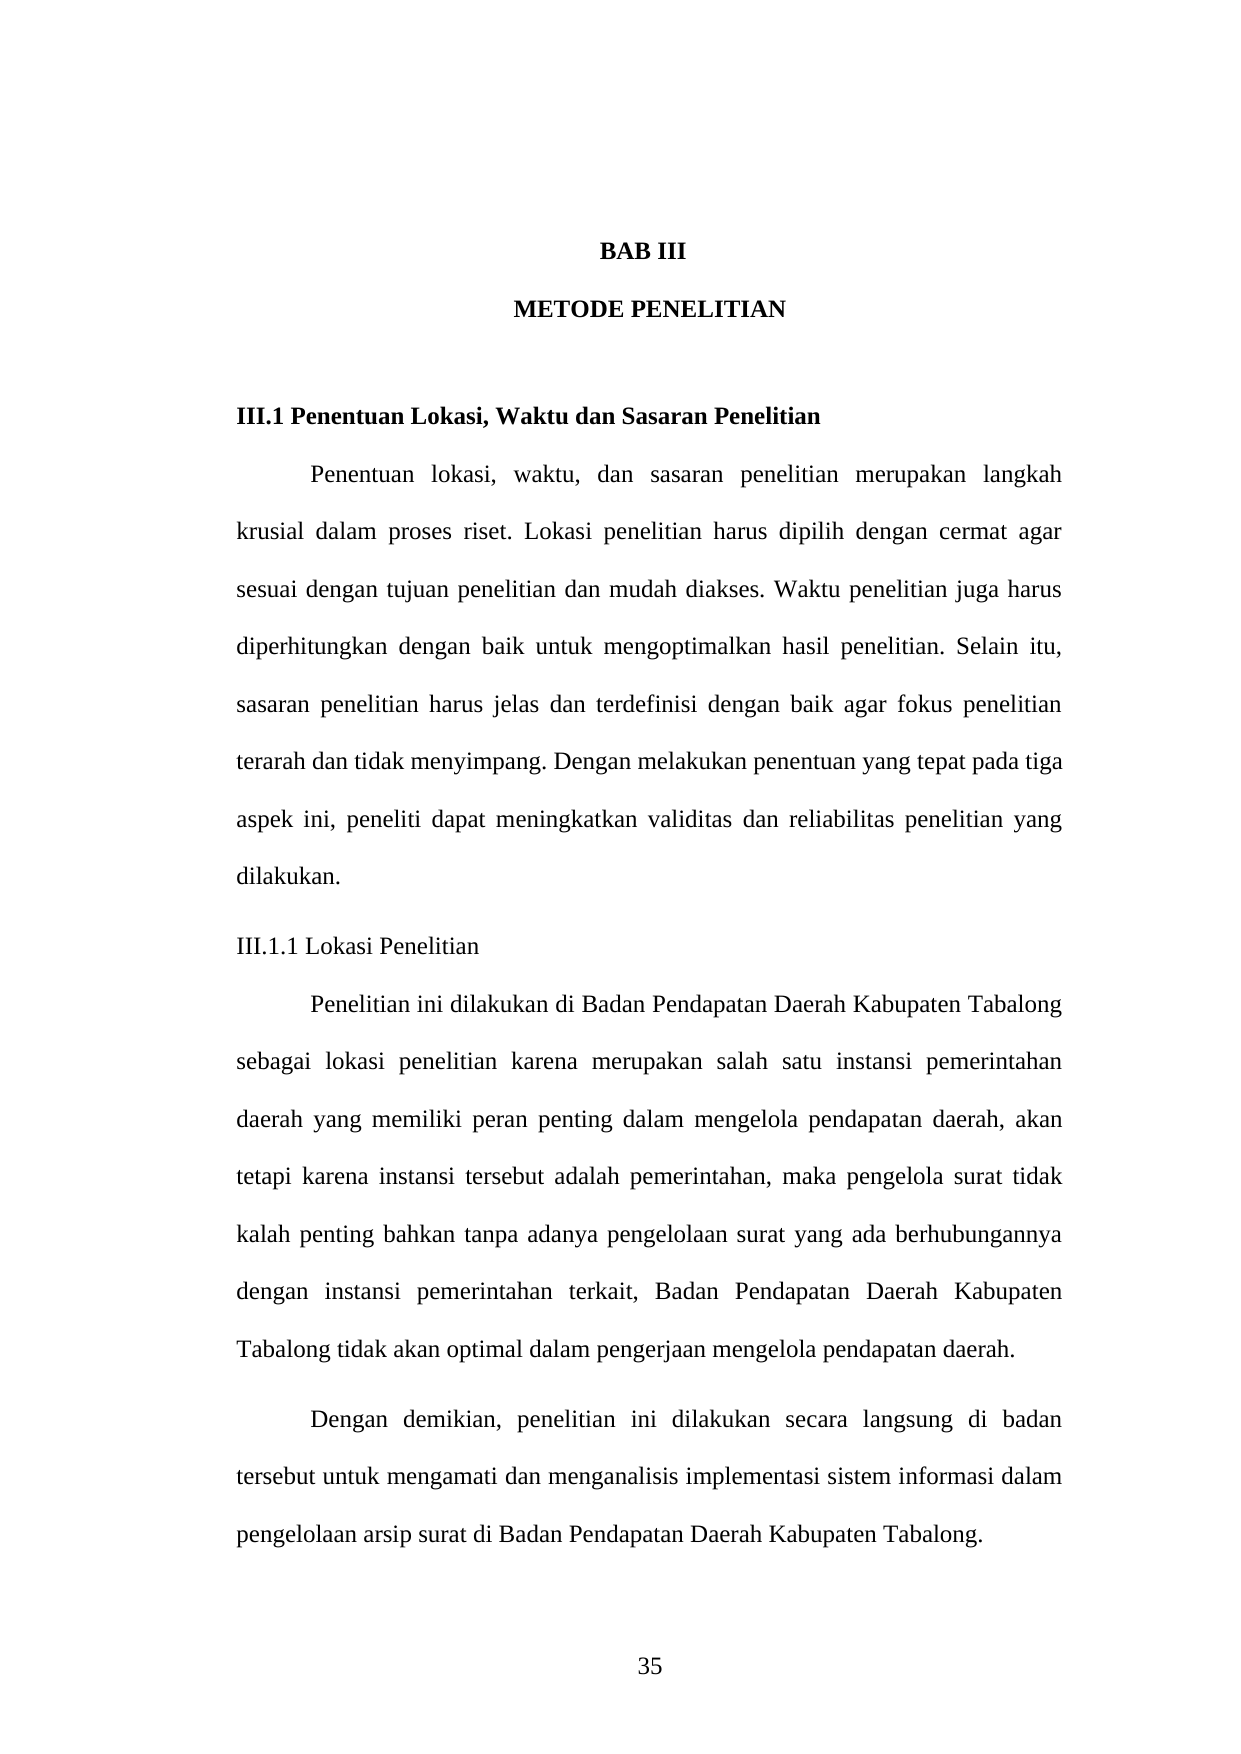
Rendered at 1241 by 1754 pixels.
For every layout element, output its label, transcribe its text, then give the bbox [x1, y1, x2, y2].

text Dengan demikian, penelitian ini dilakukan secara langsung di badan tersebut untuk mengamati dan menganalisis implementasi sistem informasi dalam pengelolaan arsip surat di Badan Pendapatan Daerah Kabupaten Tabalong. [236, 1404, 1063, 1547]
text Penelitian ini dilakukan di Badan Pendapatan Daerah Kabupaten Tabalong sebagai lokasi penelitian karena merupakan salah satu instansi pemerintahan daerah yang memiliki peran penting dalam mengelola pendapatan daerah, akan tetapi karena instansi tersebut adalah pemerintahan, maka pengelola surat tidak kalah penting bahkan tanpa adanya pengelolaan surat yang ada berhubungannya dengan instansi pemerintahan terkait, Badan Pendapatan Daerah Kabupaten Tabalong tidak akan optimal dalam pengerjaan mengelola pendapatan daerah. [236, 989, 1063, 1362]
subtitle METODE PENELITIAN [236, 236, 1063, 322]
subtitle Penentuan Lokasi, Waktu dan Sasaran Penelitian [236, 401, 1063, 430]
text Penentuan lokasi, waktu, dan sasaran penelitian merupakan langkah krusial dalam proses riset. Lokasi penelitian harus dipilih dengan cermat agar sesuai dengan tujuan penelitian dan mudah diakses. Waktu penelitian juga harus diperhitungkan dengan baik untuk mengoptimalkan hasil penelitian. Selain itu, sasaran penelitian harus jelas dan terdefinisi dengan baik agar fokus penelitian terarah dan tidak menyimpang. Dengan melakukan penentuan yang tepat pada tiga aspek ini, peneliti dapat meningkatkan validitas dan reliabilitas penelitian yang dilakukan. [236, 459, 1063, 890]
subtitle Lokasi Penelitian [236, 931, 1063, 960]
